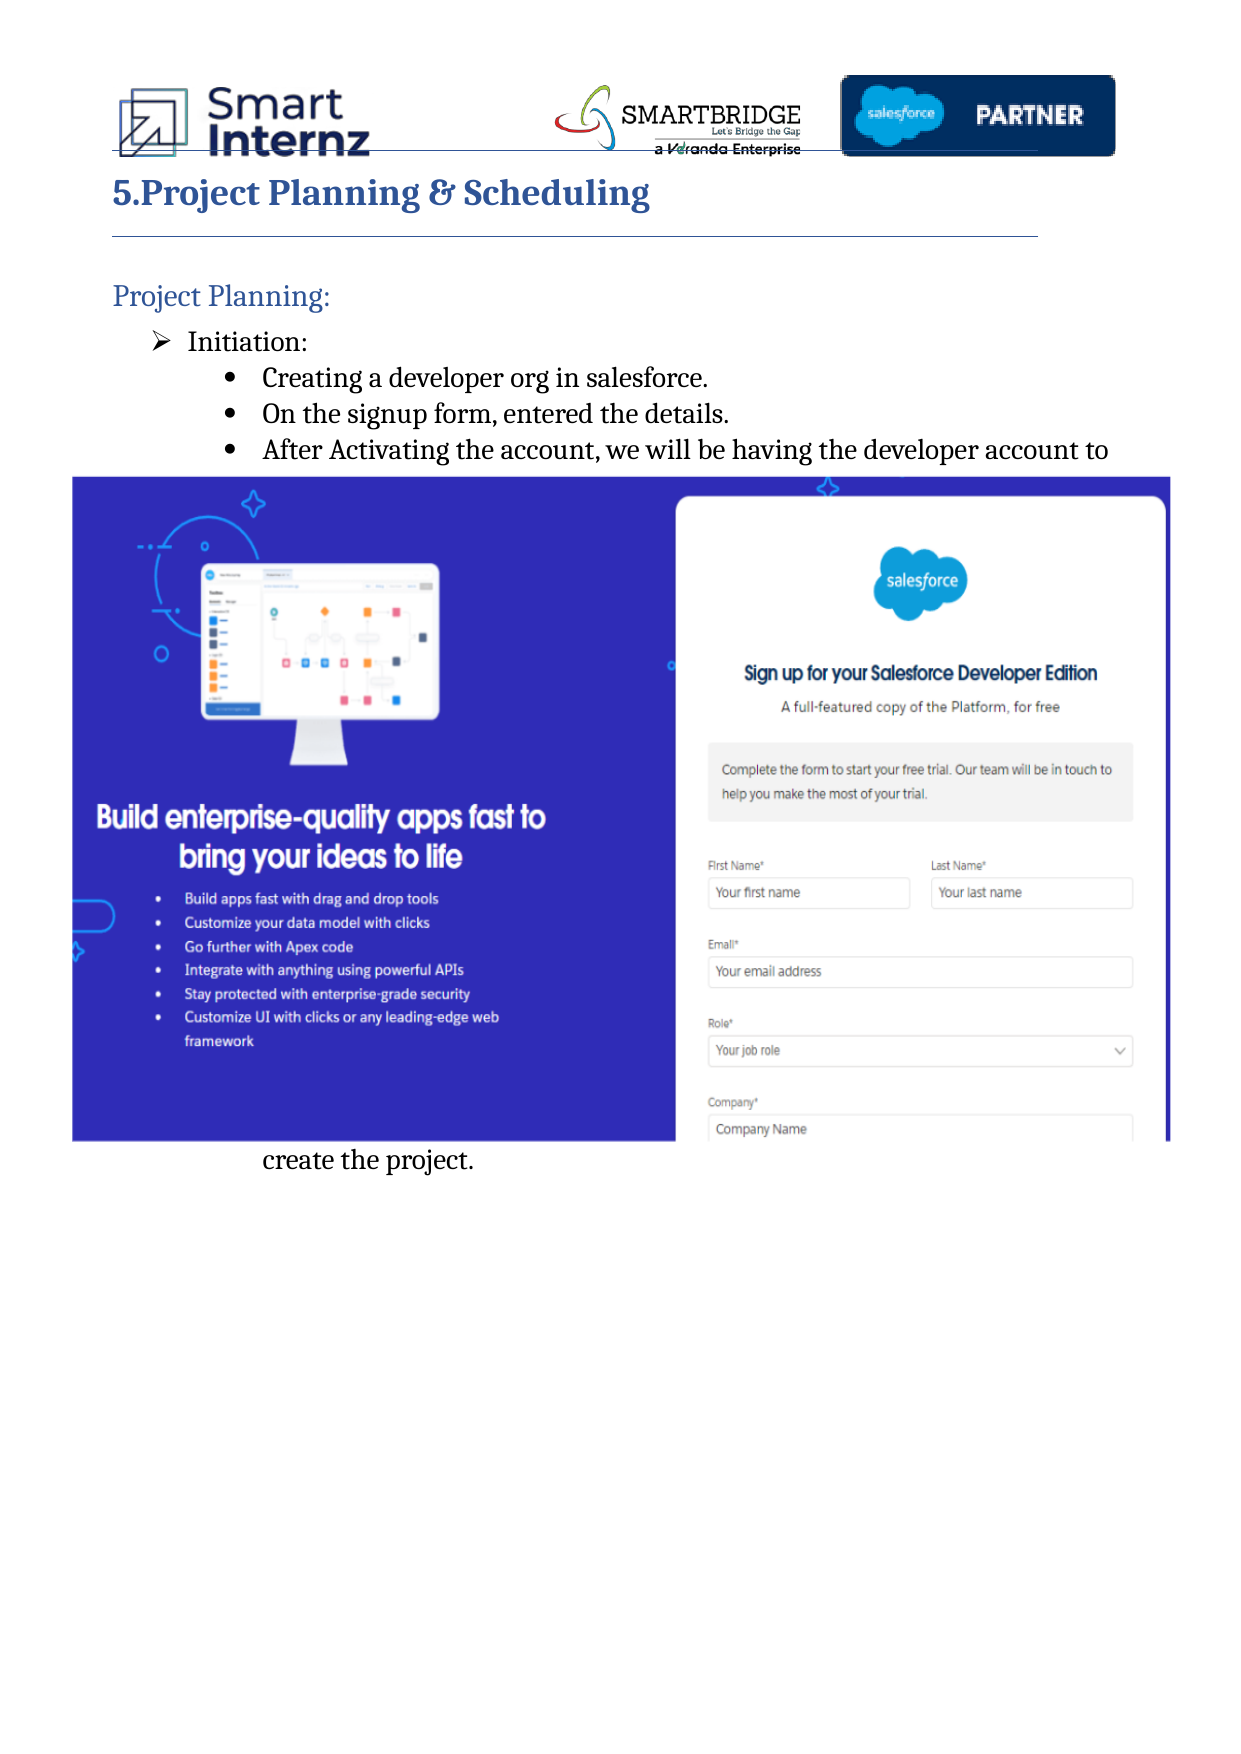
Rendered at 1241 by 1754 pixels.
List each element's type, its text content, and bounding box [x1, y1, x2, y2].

list On the signup form, entered the details. [225, 397, 1128, 431]
list After Activating the account, we will be having the developer account to create the project. [225, 433, 1128, 471]
subtitle Project Planning: [112, 278, 1128, 314]
list Initiation: [150, 325, 1128, 358]
picture [69, 471, 1171, 1143]
picture [553, 84, 800, 150]
picture [112, 87, 377, 150]
list After Activating the account, we will be having the developer account to create the project. [225, 1143, 1128, 1176]
list Creating a developer org in salesforce. [225, 361, 1128, 394]
text 5.Project Planning & Scheduling [112, 151, 1038, 236]
picture [839, 75, 1116, 157]
